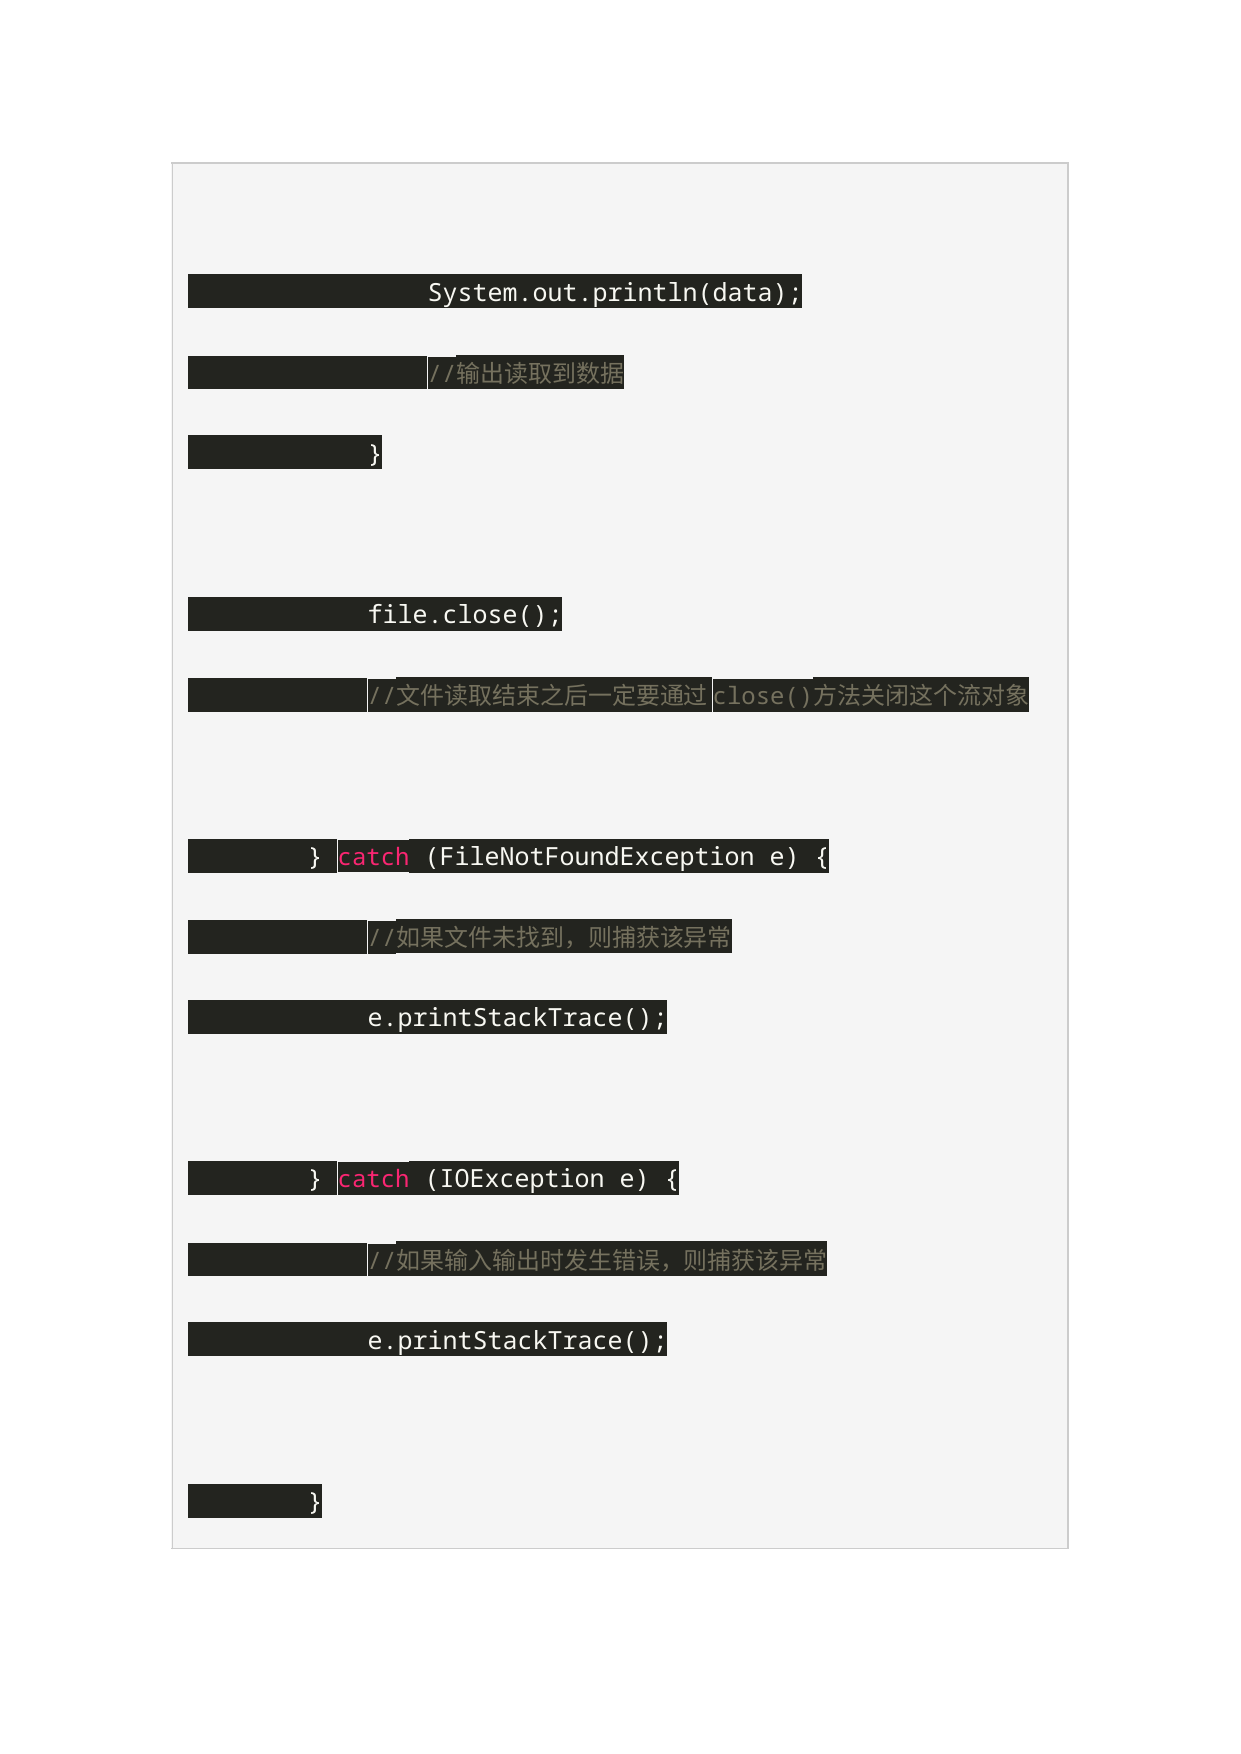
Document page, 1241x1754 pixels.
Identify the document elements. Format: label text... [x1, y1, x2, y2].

text //如果输入输出时发生错误，则捕获该异常 [173, 1210, 1067, 1291]
text //如果文件未找到，则捕获该异常 [173, 888, 1067, 968]
text //输出读取到数据 [173, 323, 1067, 404]
text e.printStackTrace(); [173, 1291, 1067, 1371]
text } [173, 1452, 1067, 1548]
text e.printStackTrace(); [173, 968, 1067, 1049]
text //文件读取结束之后一定要通过close()方法关闭这个流对象 [173, 646, 1067, 726]
text } catch (FileNotFoundException e) { [173, 807, 1067, 888]
text } [173, 404, 1067, 484]
text file.close(); [173, 565, 1067, 646]
text System.out.println(data); [173, 243, 1067, 323]
text } catch (IOException e) { [173, 1129, 1067, 1210]
